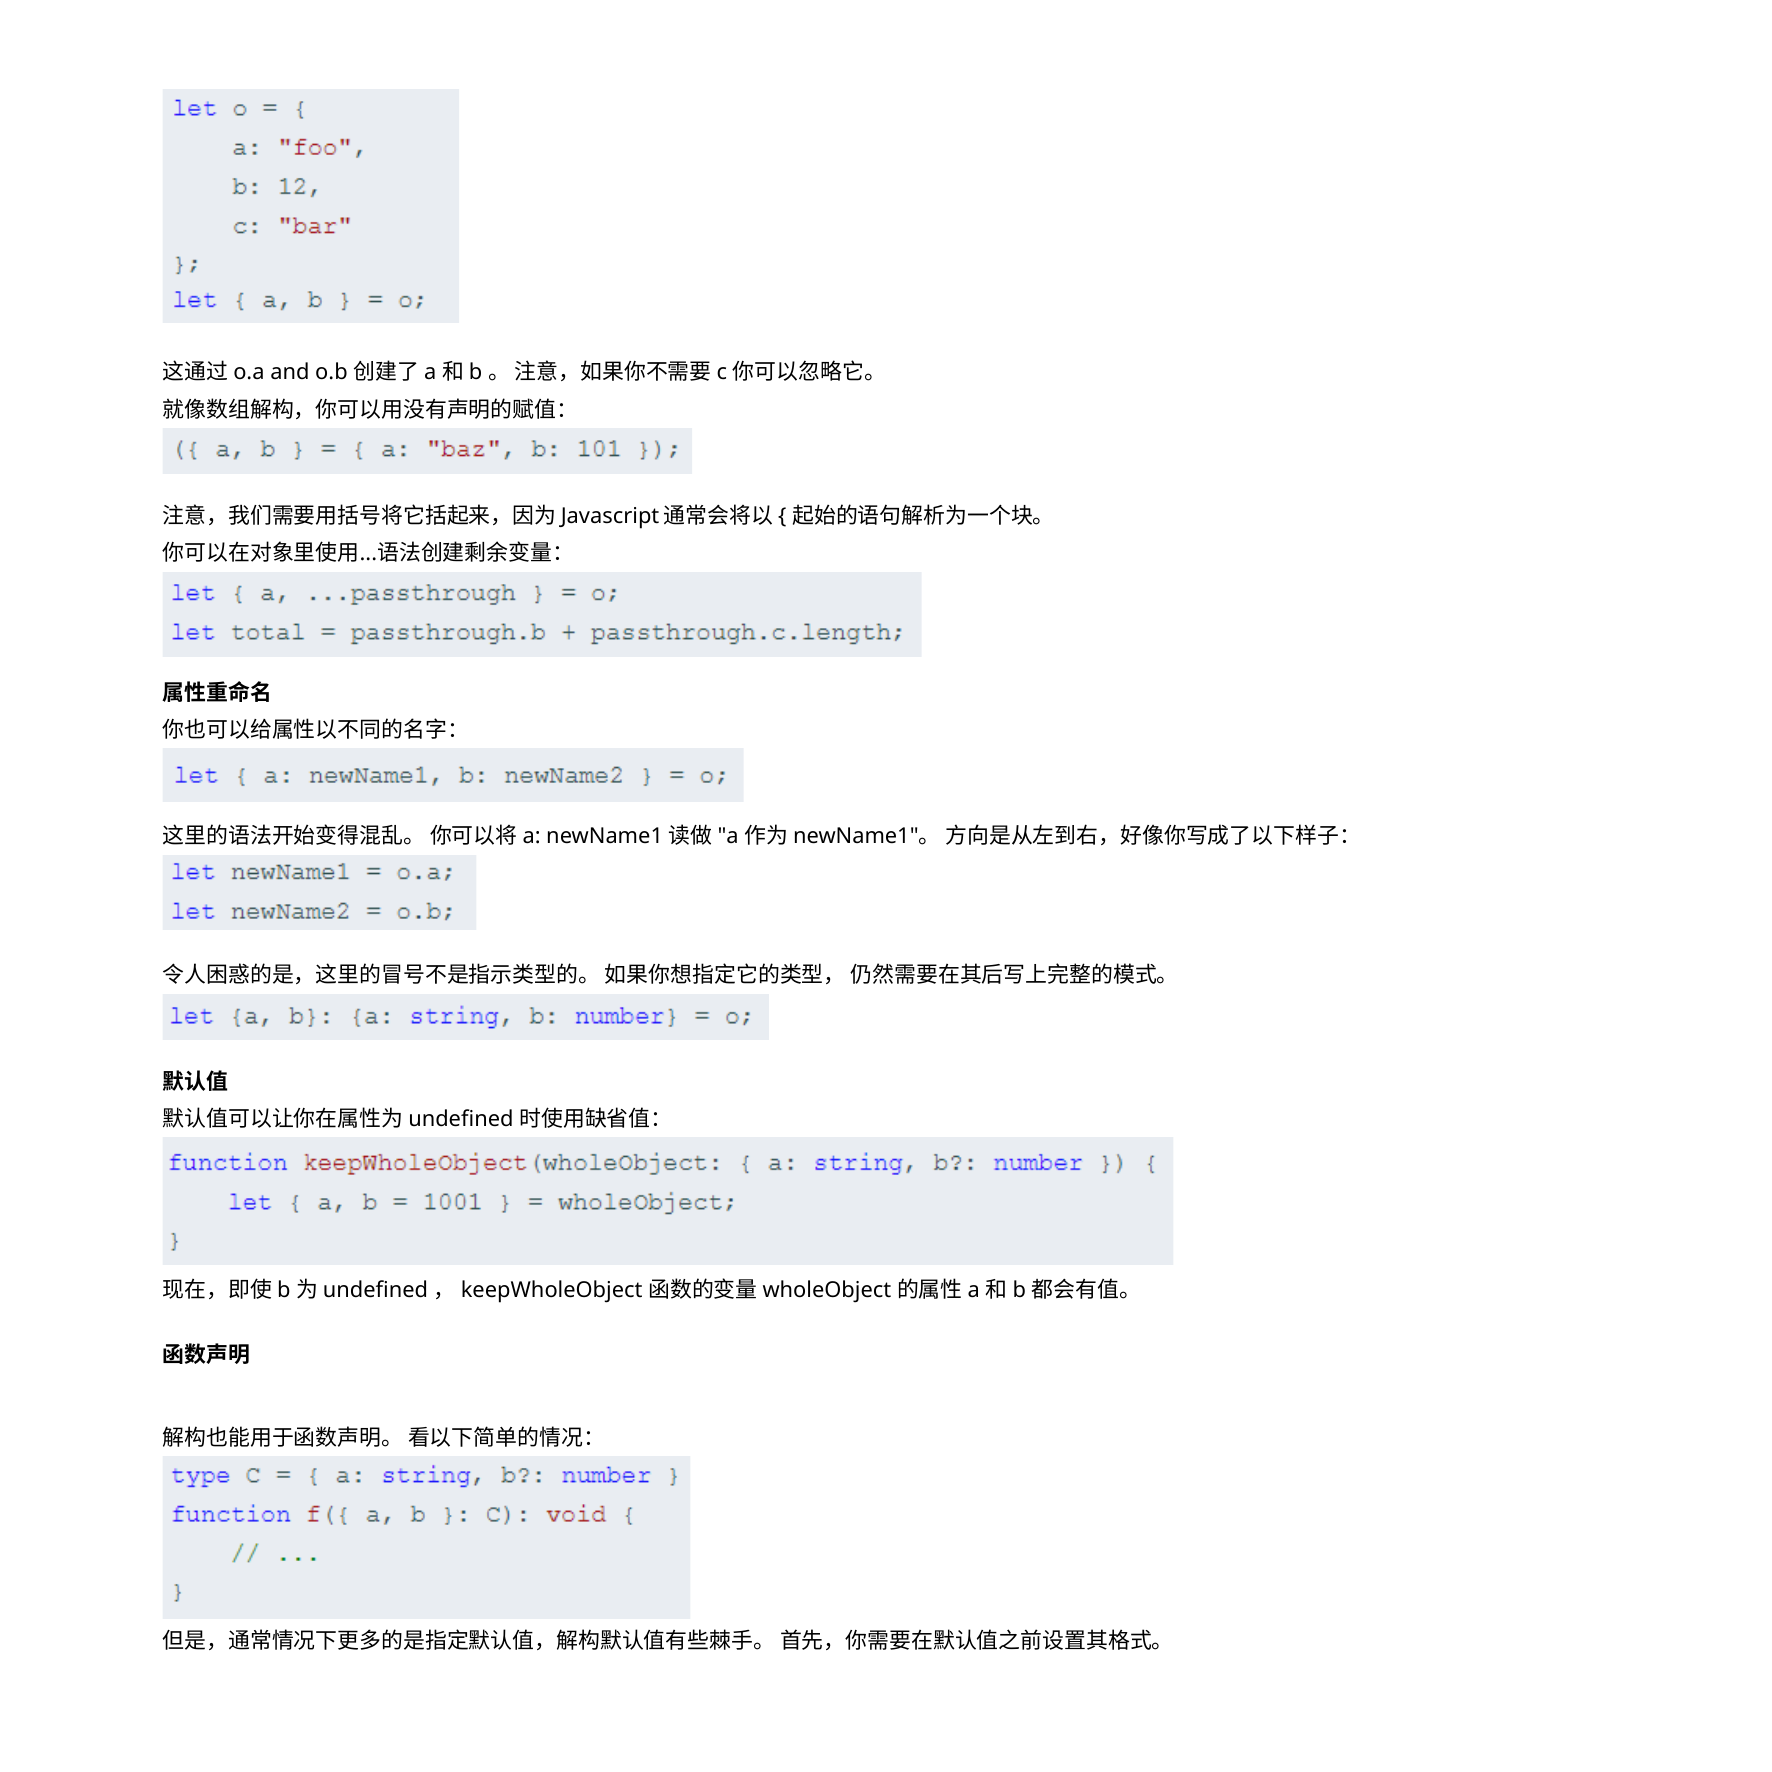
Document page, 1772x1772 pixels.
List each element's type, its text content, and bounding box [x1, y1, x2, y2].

picture [162, 89, 460, 323]
picture [162, 428, 693, 474]
picture [162, 994, 769, 1040]
text 属性重命名 [162, 674, 1697, 707]
picture [162, 572, 922, 657]
text 但是，通常情况下更多的是指定默认值，解构默认值有些棘手。 首先，你需要在默认值之前设置其格式。 [162, 1623, 1697, 1656]
text 这里的语法开始变得混乱。 你可以将 a: newName1 读做 "a 作为 newName1"。 方向是从左到右，好像你写成了以下样子： [162, 818, 1697, 850]
text 默认值可以让你在属性为 undefined 时使用缺省值： [162, 1101, 1697, 1133]
picture [162, 748, 744, 802]
text 解构也能用于函数声明。 看以下简单的情况： [162, 1419, 1697, 1452]
text 现在，即使 b 为 undefined ， keepWholeObject 函数的变量 wholeObject 的属性 a 和 b 都会有值。 [162, 1272, 1697, 1305]
text 注意，我们需要用括号将它括起来，因为Javascript通常会将以 { 起始的语句解析为一个块。 [162, 498, 1697, 530]
picture [162, 855, 477, 930]
text 就像数组解构，你可以用没有声明的赋值： [162, 391, 1697, 424]
picture [162, 1456, 691, 1619]
text 这通过 o.a and o.b 创建了 a 和 b 。 注意，如果你不需要 c 你可以忽略它。 [162, 354, 1697, 387]
text 你也可以给属性以不同的名字： [162, 711, 1697, 744]
text 默认值 [162, 1063, 1697, 1096]
text 令人困惑的是，这里的冒号不是指示类型的。 如果你想指定它的类型， 仍然需要在其后写上完整的模式。 [162, 957, 1697, 989]
subtitle 函数声明 [119, 1336, 1697, 1369]
text 你可以在对象里使用...语法创建剩余变量： [162, 535, 1697, 567]
picture [162, 1137, 1174, 1265]
